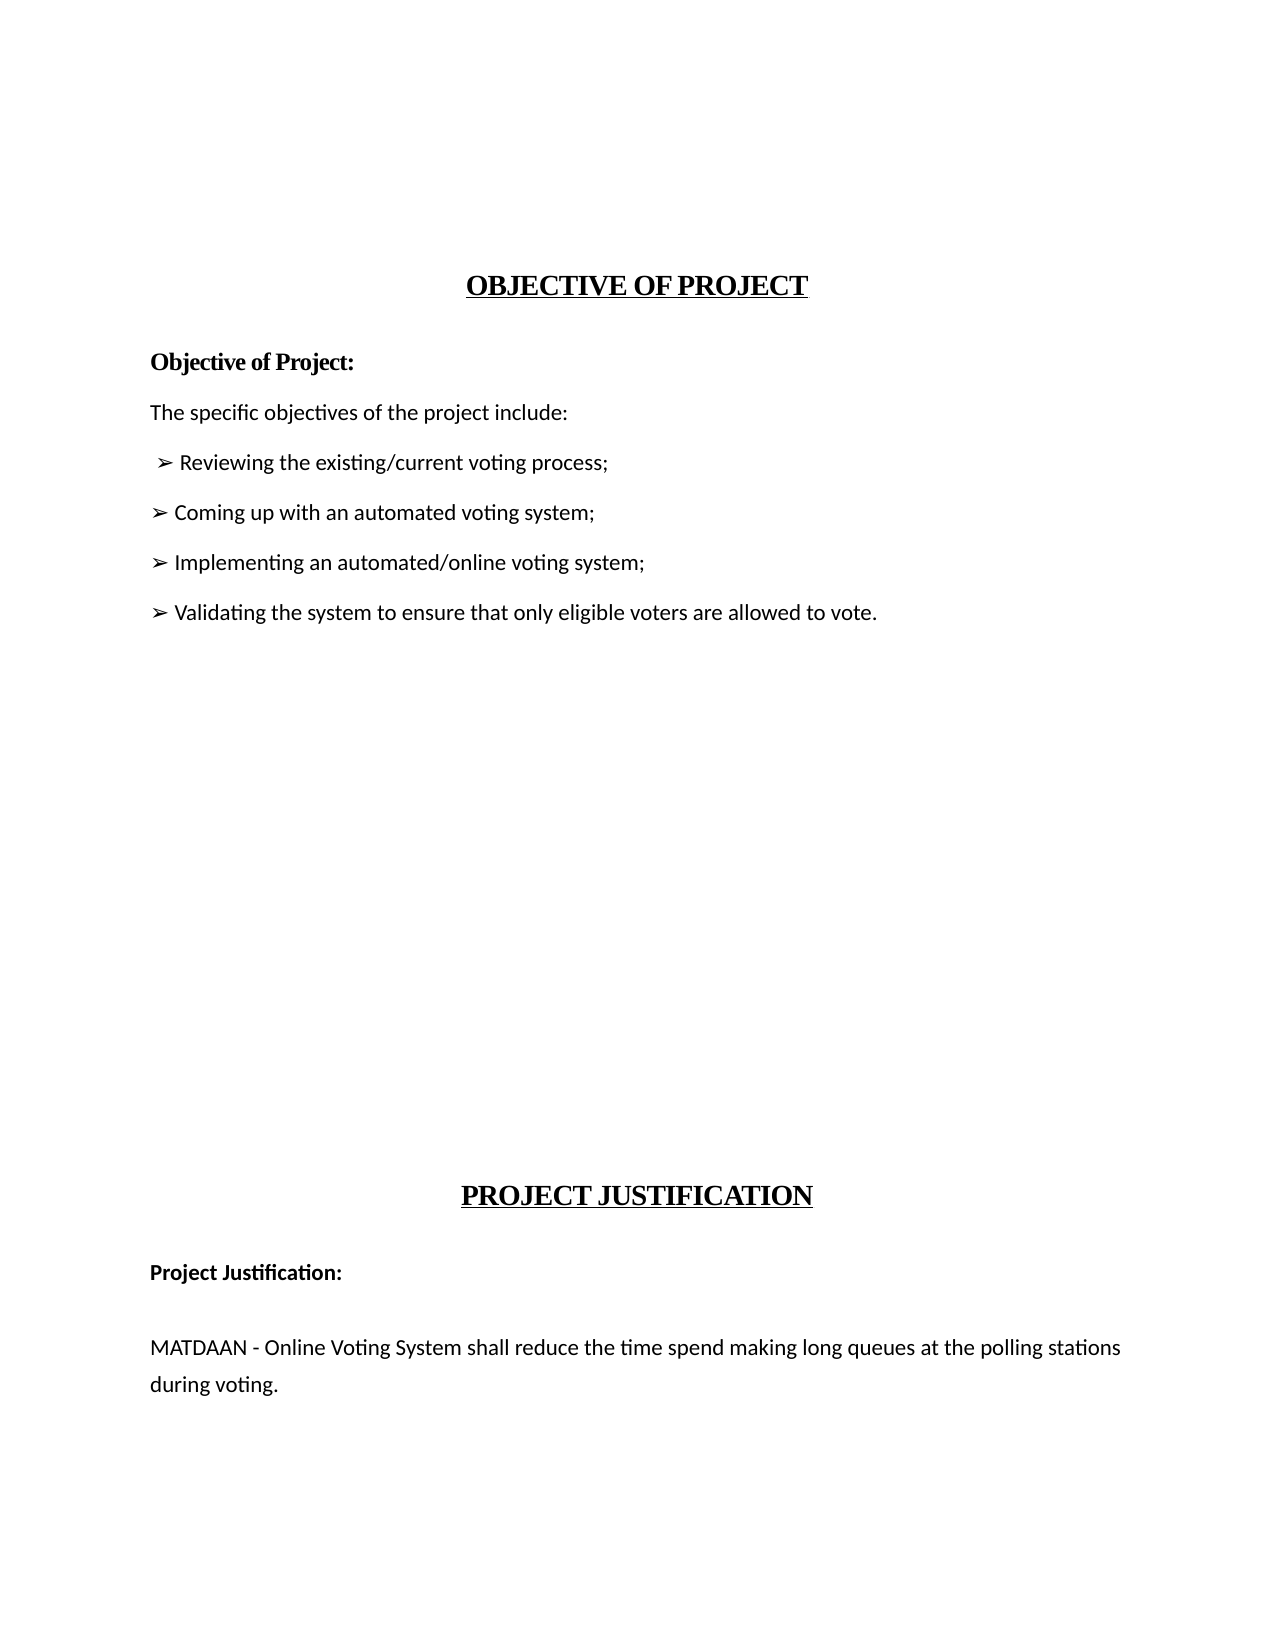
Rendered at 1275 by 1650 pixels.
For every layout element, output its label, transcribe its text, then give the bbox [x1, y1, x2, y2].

text OBJECTIVE OF PROJECT [150, 275, 1125, 300]
text PROJECT JUSTIFICATION [150, 1175, 1125, 1212]
text The specific objectives of the project include: [150, 400, 1125, 425]
text MATDAAN - Online Voting System shall reduce the time spend making long queues at the polling stations during voting. [150, 1325, 1125, 1400]
text ➢ Reviewing the existing/current voting process; [150, 450, 1125, 475]
text ➢ Coming up with an automated voting system; [150, 500, 1125, 525]
text ➢ Validating the system to ensure that only eligible voters are allowed to vote. [150, 600, 1125, 625]
text Project Justification: [150, 1250, 1125, 1287]
text Objective of Project: [150, 350, 1125, 375]
text ➢ Implementing an automated/online voting system; [150, 550, 1125, 575]
